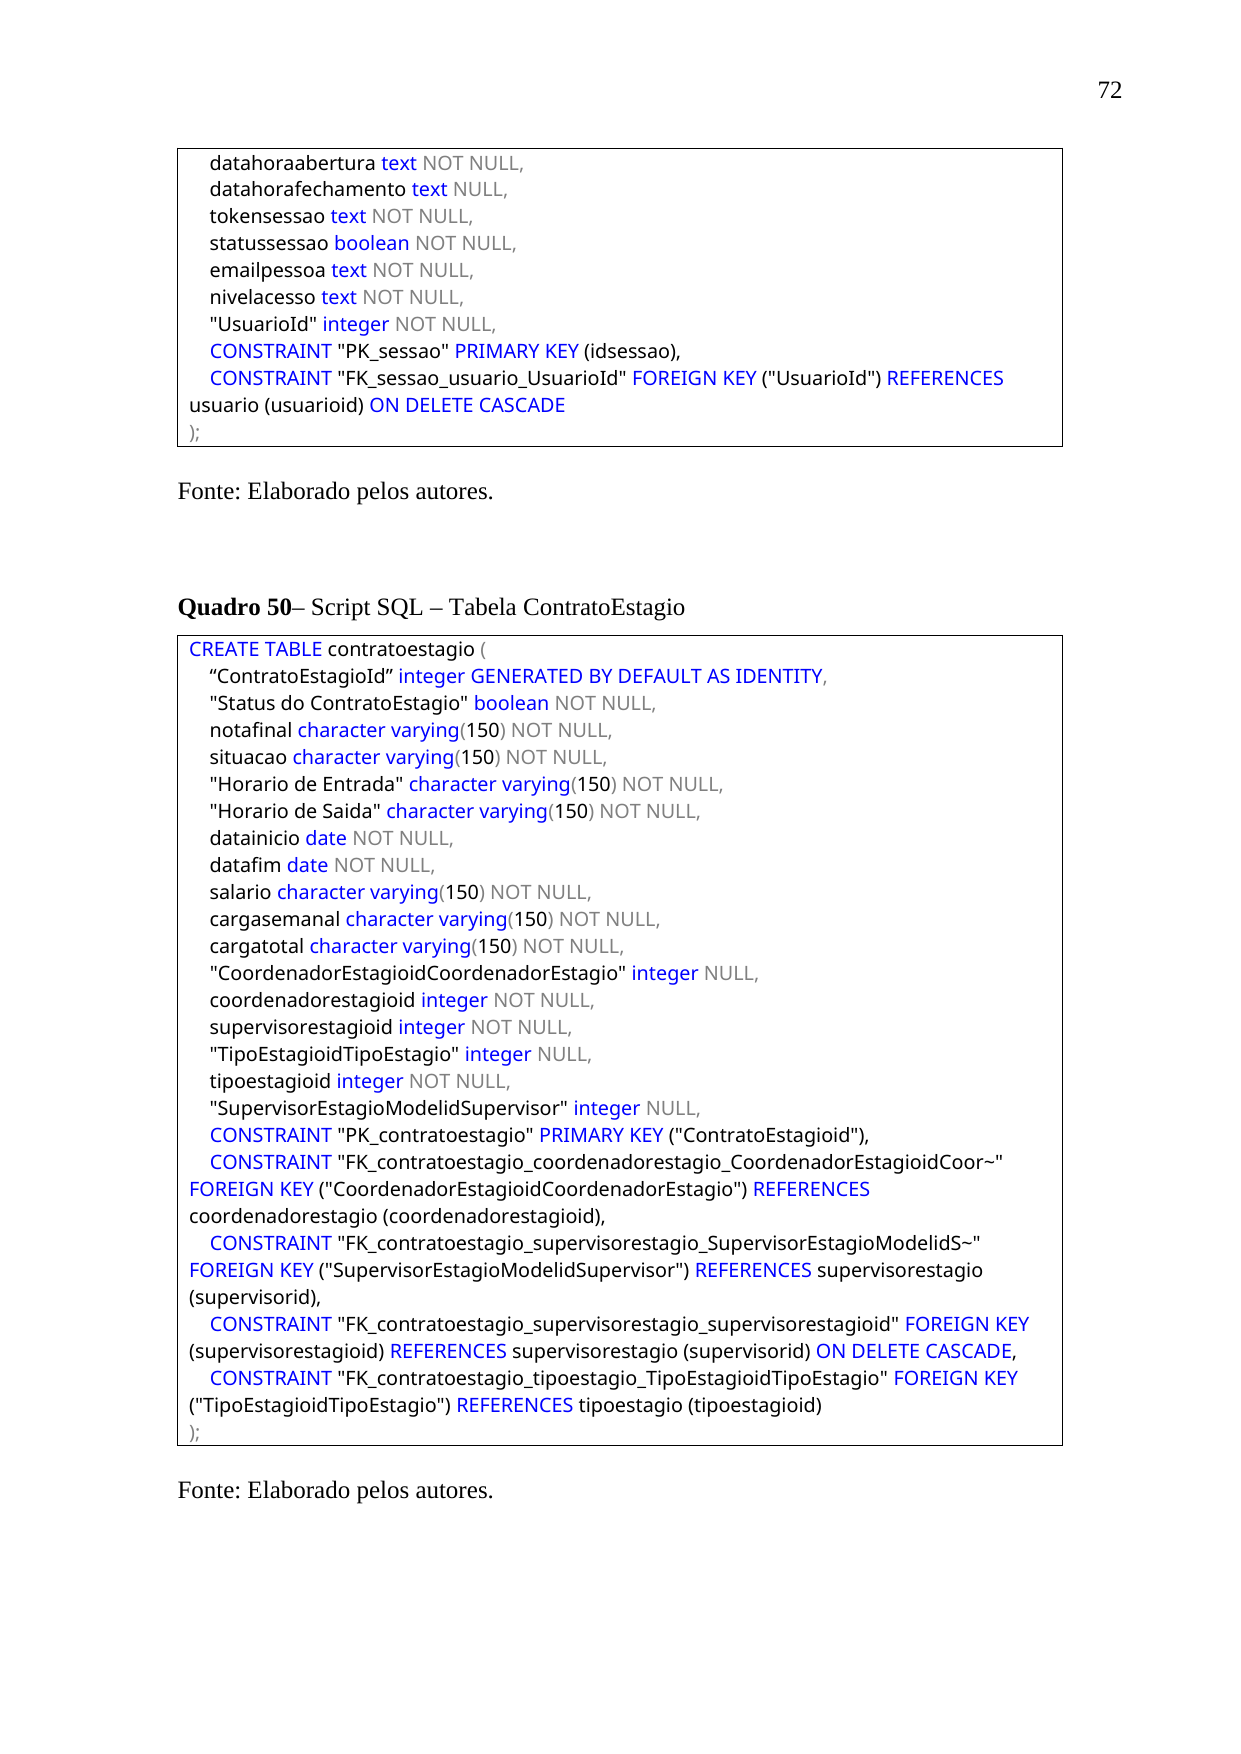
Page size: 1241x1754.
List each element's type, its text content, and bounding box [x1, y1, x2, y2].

text Fonte: Elaborado pelos autores. [177, 1475, 1122, 1504]
table_header CREATE TABLE contratoestagio ( “ContratoEstagioId” integer GENERATED BY DEFAULT AS IDENTITY, "Status do ContratoEstagio" boolean NOT NULL, notafinal character varying(150) NOT NULL, situacao character varying(150) NOT NULL, "Horario de Entrada" character varying(150) NOT NULL, "Horario de Saida" character varying(150) NOT NULL, datainicio date NOT NULL, datafim date NOT NULL, salario character varying(150) NOT NULL, cargasemanal character varying(150) NOT NULL, cargatotal character varying(150) NOT NULL, "CoordenadorEstagioidCoordenadorEstagio" integer NULL, coordenadorestagioid integer NOT NULL, supervisorestagioid integer NOT NULL, "TipoEstagioidTipoEstagio" integer NULL, tipoestagioid integer NOT NULL, "SupervisorEstagioModelidSupervisor" integer NULL, CONSTRAINT "PK_contratoestagio" PRIMARY KEY ("ContratoEstagioid"), CONSTRAINT "FK_contratoestagio_coordenadorestagio_CoordenadorEstagioidCoor~" FOREIGN KEY ("CoordenadorEstagioidCoordenadorEstagio") REFERENCES coordenadorestagio (coordenadorestagioid), CONSTRAINT "FK_contratoestagio_supervisorestagio_SupervisorEstagioModelidS~" FOREIGN KEY ("SupervisorEstagioModelidSupervisor") REFERENCES supervisorestagio (supervisorid), CONSTRAINT "FK_contratoestagio_supervisorestagio_supervisorestagioid" FOREIGN KEY (supervisorestagioid) REFERENCES supervisorestagio (supervisorid) ON DELETE CASCADE, CONSTRAINT "FK_contratoestagio_tipoestagio_TipoEstagioidTipoEstagio" FOREIGN KEY ("TipoEstagioidTipoEstagio") REFERENCES tipoestagio (tipoestagioid) ); [178, 636, 1062, 1445]
text Fonte: Elaborado pelos autores. [177, 476, 1122, 504]
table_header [178, 149, 1062, 446]
text Quadro 50– Script SQL – Tabela ContratoEstagio [177, 592, 1122, 620]
